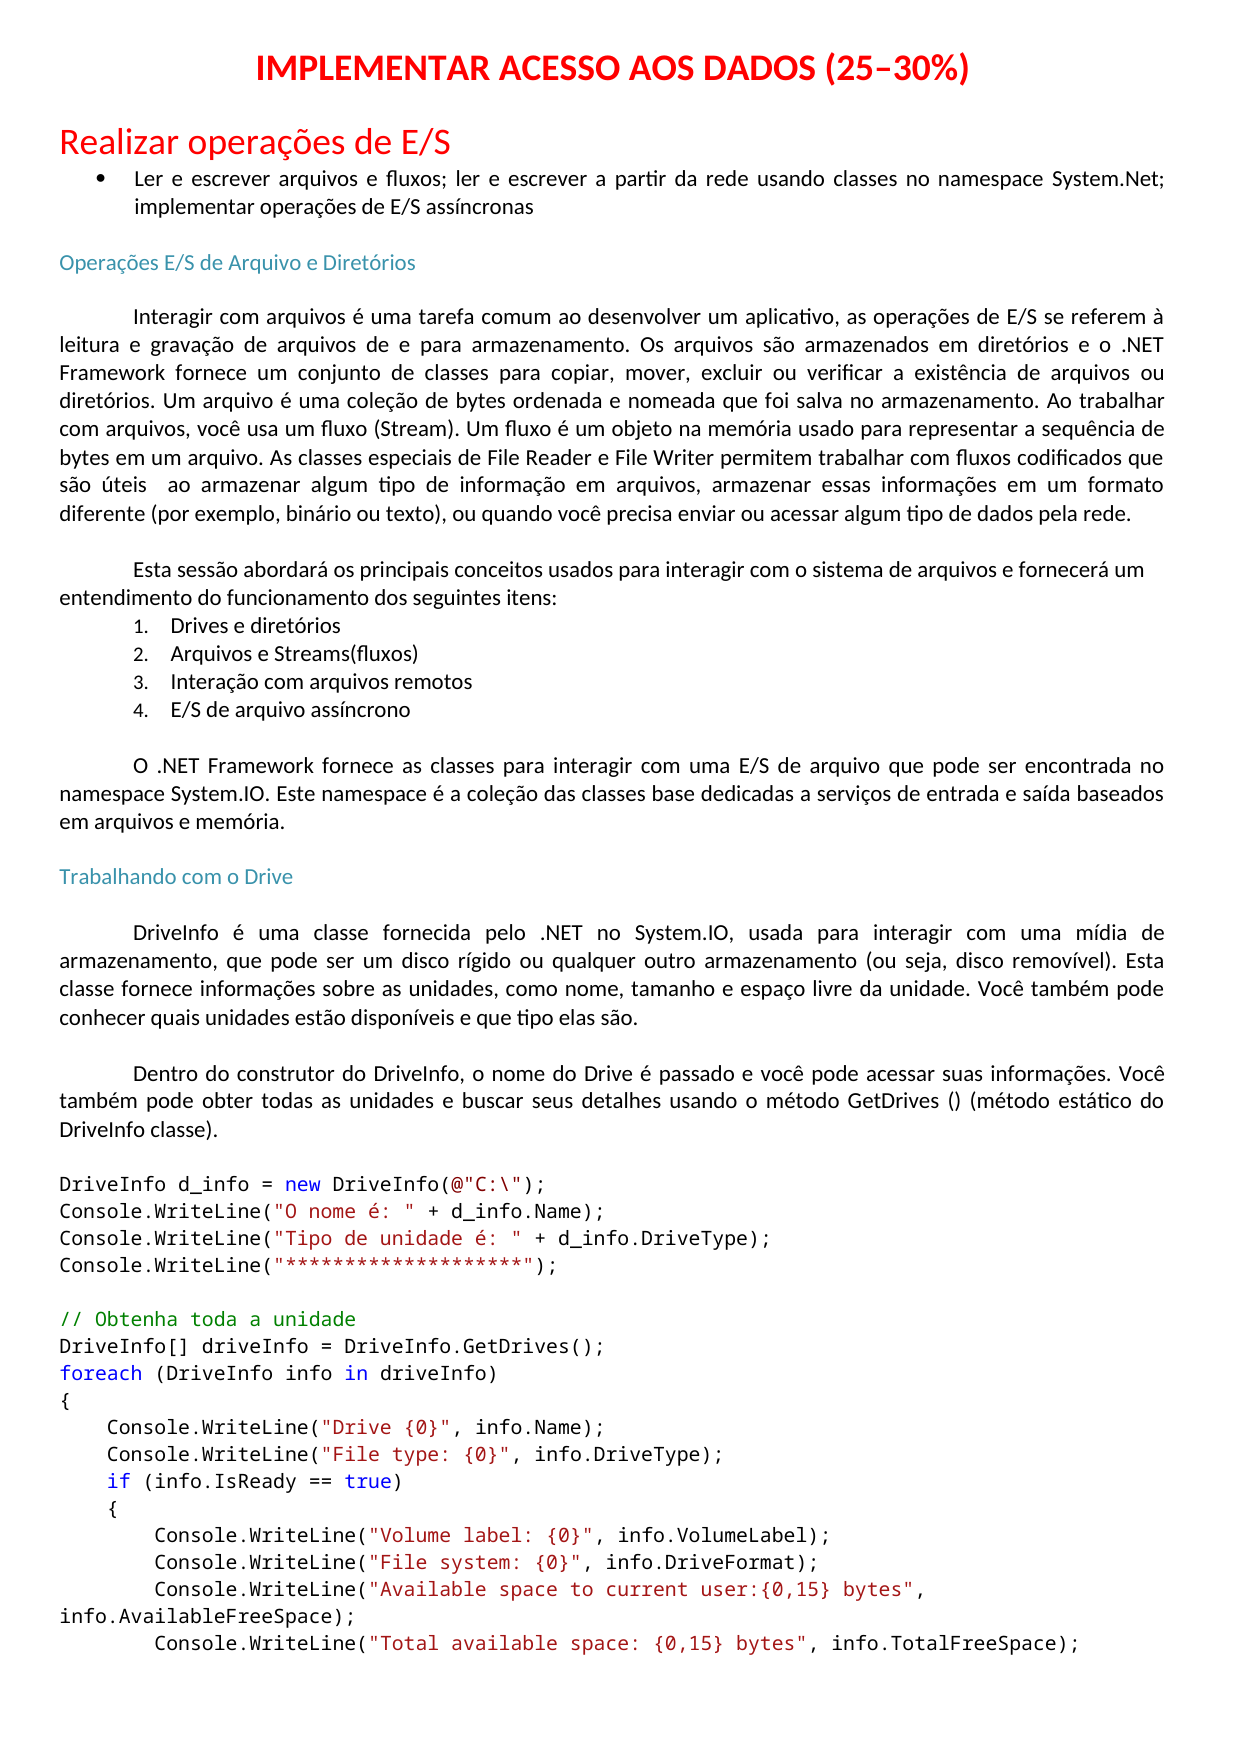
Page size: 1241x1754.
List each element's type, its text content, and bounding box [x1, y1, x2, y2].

text Console.WriteLine("File system: {0}", info.DriveFormat); [59, 1548, 1167, 1575]
text Trabalhando com o Drive [59, 862, 1167, 891]
text DriveInfo é uma classe fornecida pelo .NET no System.IO, usada para interagir com uma mídia de armazenamento, que pode ser um disco rígido ou qualquer outro armazenamento (ou seja, disco removível). Esta classe fornece informações sobre as unidades, como nome, tamanho e espaço livre da unidade. Você também pode conhecer quais unidades estão disponíveis e que tipo elas são. [59, 918, 1167, 1031]
text { [59, 1386, 1167, 1413]
text Esta sessão abordará os principais conceitos usados para interagir com o sistema de arquivos e fornecerá um entendimento do funcionamento dos seguintes itens: [59, 555, 1167, 611]
text Console.WriteLine("********************"); [59, 1251, 1167, 1278]
text Dentro do construtor do DriveInfo, o nome do Drive é passado e você pode acessar suas informações. Você também pode obter todas as unidades e buscar seus detalhes usando o método GetDrives () (método estático do DriveInfo classe). [59, 1059, 1167, 1143]
text Console.WriteLine("Total available space: {0,15} bytes", info.TotalFreeSpace); [59, 1629, 1167, 1656]
text Console.WriteLine("Available space to current user:{0,15} bytes", info.AvailableFreeSpace); [59, 1575, 1167, 1629]
text DriveInfo d_info = new DriveInfo(@"C:\"); [59, 1170, 1167, 1197]
list E/S de arquivo assíncrono [133, 695, 1167, 723]
text // Obtenha toda a unidade [59, 1305, 1167, 1332]
text { [59, 1494, 1167, 1521]
text Operações E/S de Arquivo e Diretórios [59, 248, 1167, 276]
text Interagir com arquivos é uma tarefa comum ao desenvolver um aplicativo, as operações de E/S se referem à leitura e gravação de arquivos de e para armazenamento. Os arquivos são armazenados em diretórios e o .NET Framework fornece um conjunto de classes para copiar, mover, excluir ou verificar a existência de arquivos ou diretórios. Um arquivo é uma coleção de bytes ordenada e nomeada que foi salva no armazenamento. Ao trabalhar com arquivos, você usa um fluxo (Stream). Um fluxo é um objeto na memória usado para representar a sequência de bytes em um arquivo. As classes especiais de File Reader e File Writer permitem trabalhar com fluxos codificados que são úteis ao armazenar algum tipo de informação em arquivos, armazenar essas informações em um formato diferente (por exemplo, binário ou texto), ou quando você precisa enviar ou acessar algum tipo de dados pela rede. [59, 302, 1167, 527]
text DriveInfo[] driveInfo = DriveInfo.GetDrives(); [59, 1332, 1167, 1359]
text if (info.IsReady == true) [59, 1467, 1167, 1494]
text Realizar operações de E/S [59, 118, 1167, 164]
list Ler e escrever arquivos e fluxos; ler e escrever a partir da rede usando classes no namespace System.Net; implementar operações de E/S assíncronas [97, 164, 1167, 220]
text Console.WriteLine("O nome é: " + d_info.Name); [59, 1197, 1167, 1224]
text Console.WriteLine("Drive {0}", info.Name); [59, 1413, 1167, 1440]
list Drives e diretórios [133, 611, 1167, 639]
text O .NET Framework fornece as classes para interagir com uma E/S de arquivo que pode ser encontrada no namespace System.IO. Este namespace é a coleção das classes base dedicadas a serviços de entrada e saída baseados em arquivos e memória. [59, 751, 1167, 835]
text Console.WriteLine("Volume label: {0}", info.VolumeLabel); [59, 1521, 1167, 1548]
text Console.WriteLine("File type: {0}", info.DriveType); [59, 1440, 1167, 1467]
text Console.WriteLine("Tipo de unidade é: " + d_info.DriveType); [59, 1224, 1167, 1251]
list Interação com arquivos remotos [133, 667, 1167, 695]
text IMPLEMENTAR ACESSO AOS DADOS (25–30%) [59, 44, 1167, 90]
list Arquivos e Streams(fluxos) [133, 639, 1167, 667]
text foreach (DriveInfo info in driveInfo) [59, 1359, 1167, 1386]
